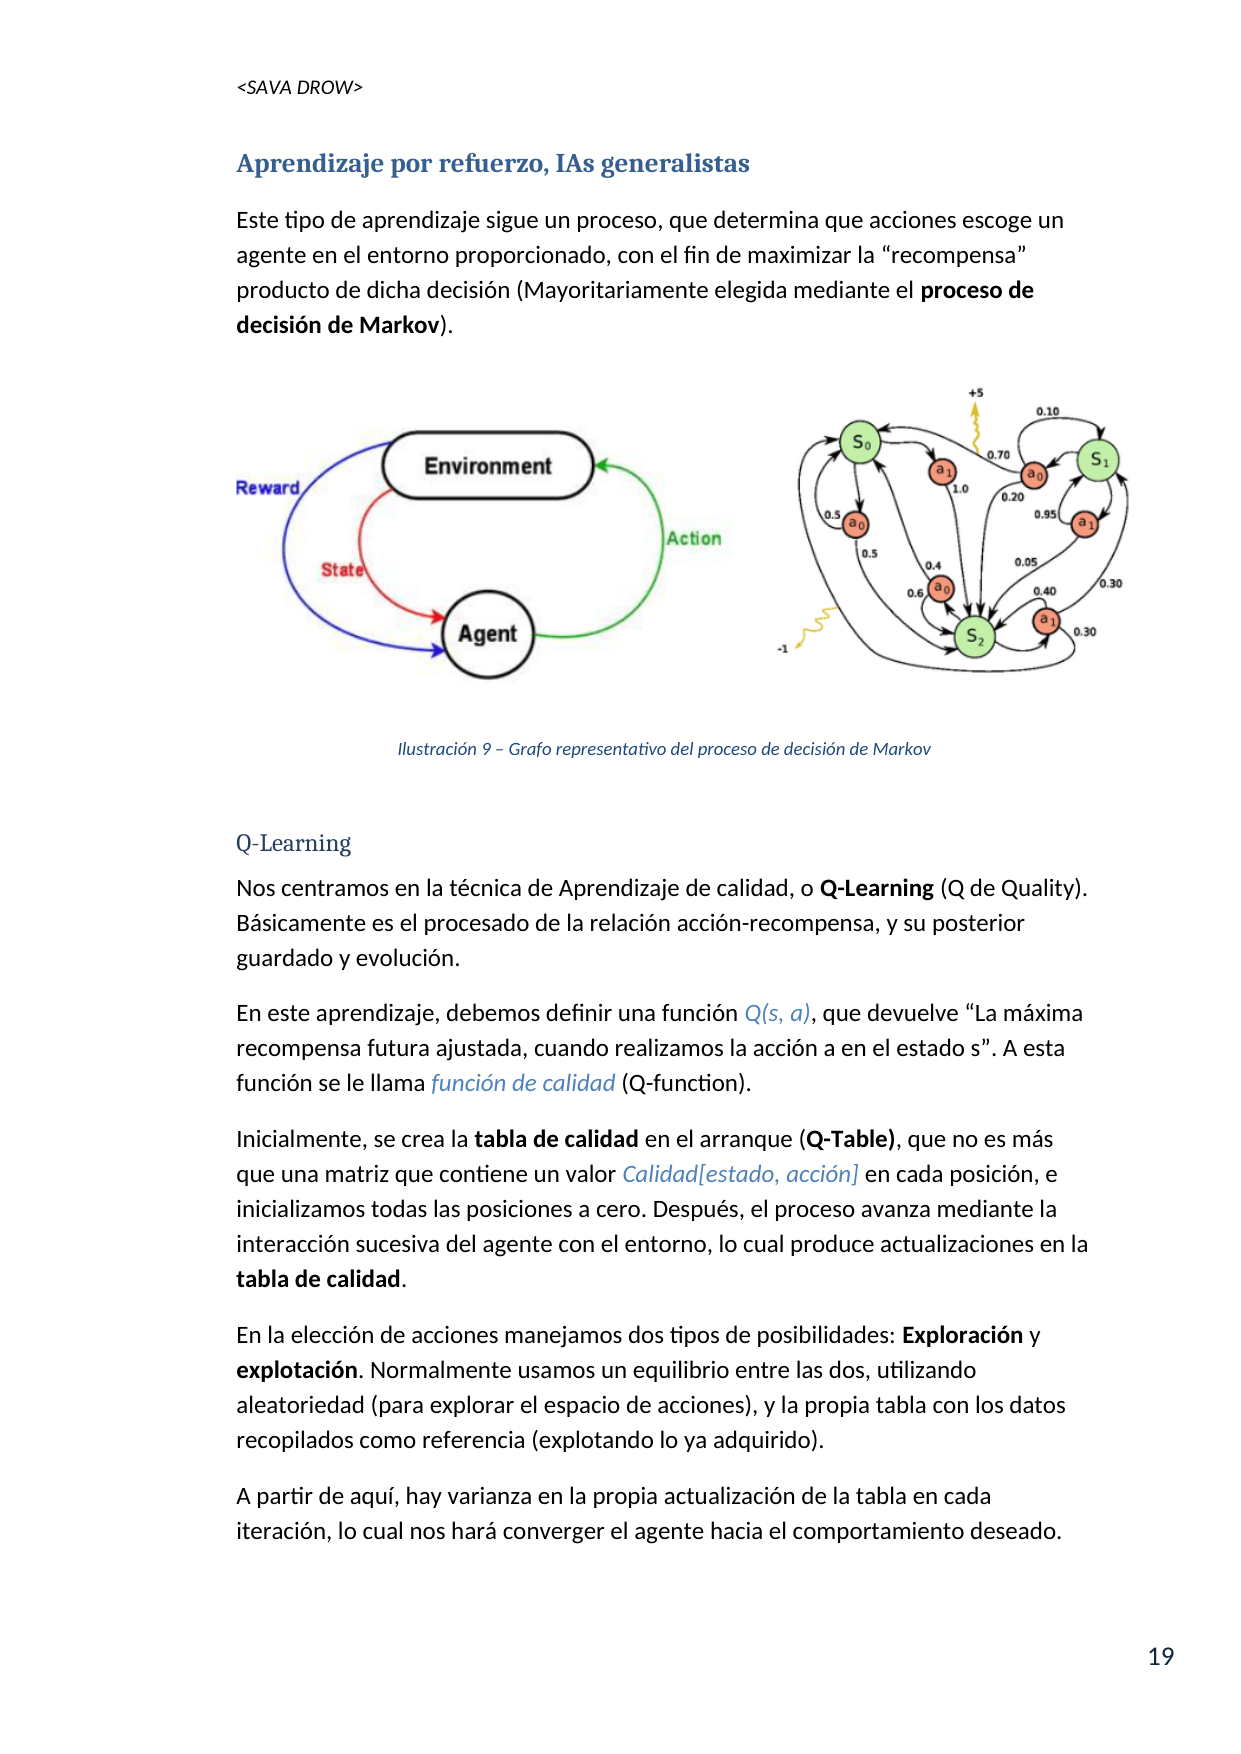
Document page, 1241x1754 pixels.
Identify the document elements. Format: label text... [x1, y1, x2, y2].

text En este aprendizaje, debemos definir una función Q(s, a), que devuelve “La máxima recompensa futura ajustada, cuando realizamos la acción a en el estado s”. A esta función se le llama función de calidad (Q-function). [236, 997, 1092, 1098]
text Nos centramos en la técnica de Aprendizaje de calidad, o Q-Learning (Q de Quality). Básicamente es el procesado de la relación acción-recompensa, y su posterior guardado y evolución. [236, 872, 1092, 972]
text En la elección de acciones manejamos dos tipos de posibilidades: Exploración y explotación. Normalmente usamos un equilibrio entre las dos, utilizando aleatoriedad (para explorar el espacio de acciones), y la propia tabla con los datos recopilados como referencia (explotando lo ya adquirido). [236, 1319, 1092, 1455]
picture [236, 365, 1133, 713]
text A partir de aquí, hay varianza en la propia actualización de la tabla en cada iteración, lo cual nos hará converger el agente hacia el comportamiento deseado. [236, 1480, 1092, 1546]
text Inicialmente, se crea la tabla de calidad en el arranque (Q-Table), que no es más que una matriz que contiene un valor Calidad[estado, acción] en cada posición, e inicializamos todas las posiciones a cero. Después, el proceso avanza mediante la interacción sucesiva del agente con el entorno, lo cual produce actualizaciones en la tabla de calidad. [236, 1123, 1092, 1294]
text Este tipo de aprendizaje sigue un proceso, que determina que acciones escoge un agente en el entorno proporcionado, con el fin de maximizar la “recompensa” producto de dicha decisión (Mayoritariamente elegida mediante el proceso de decisión de Markov). [236, 204, 1092, 340]
text Aprendizaje por refuerzo, IAs generalistas [236, 148, 1092, 179]
subtitle Q-Learning [236, 828, 1092, 857]
